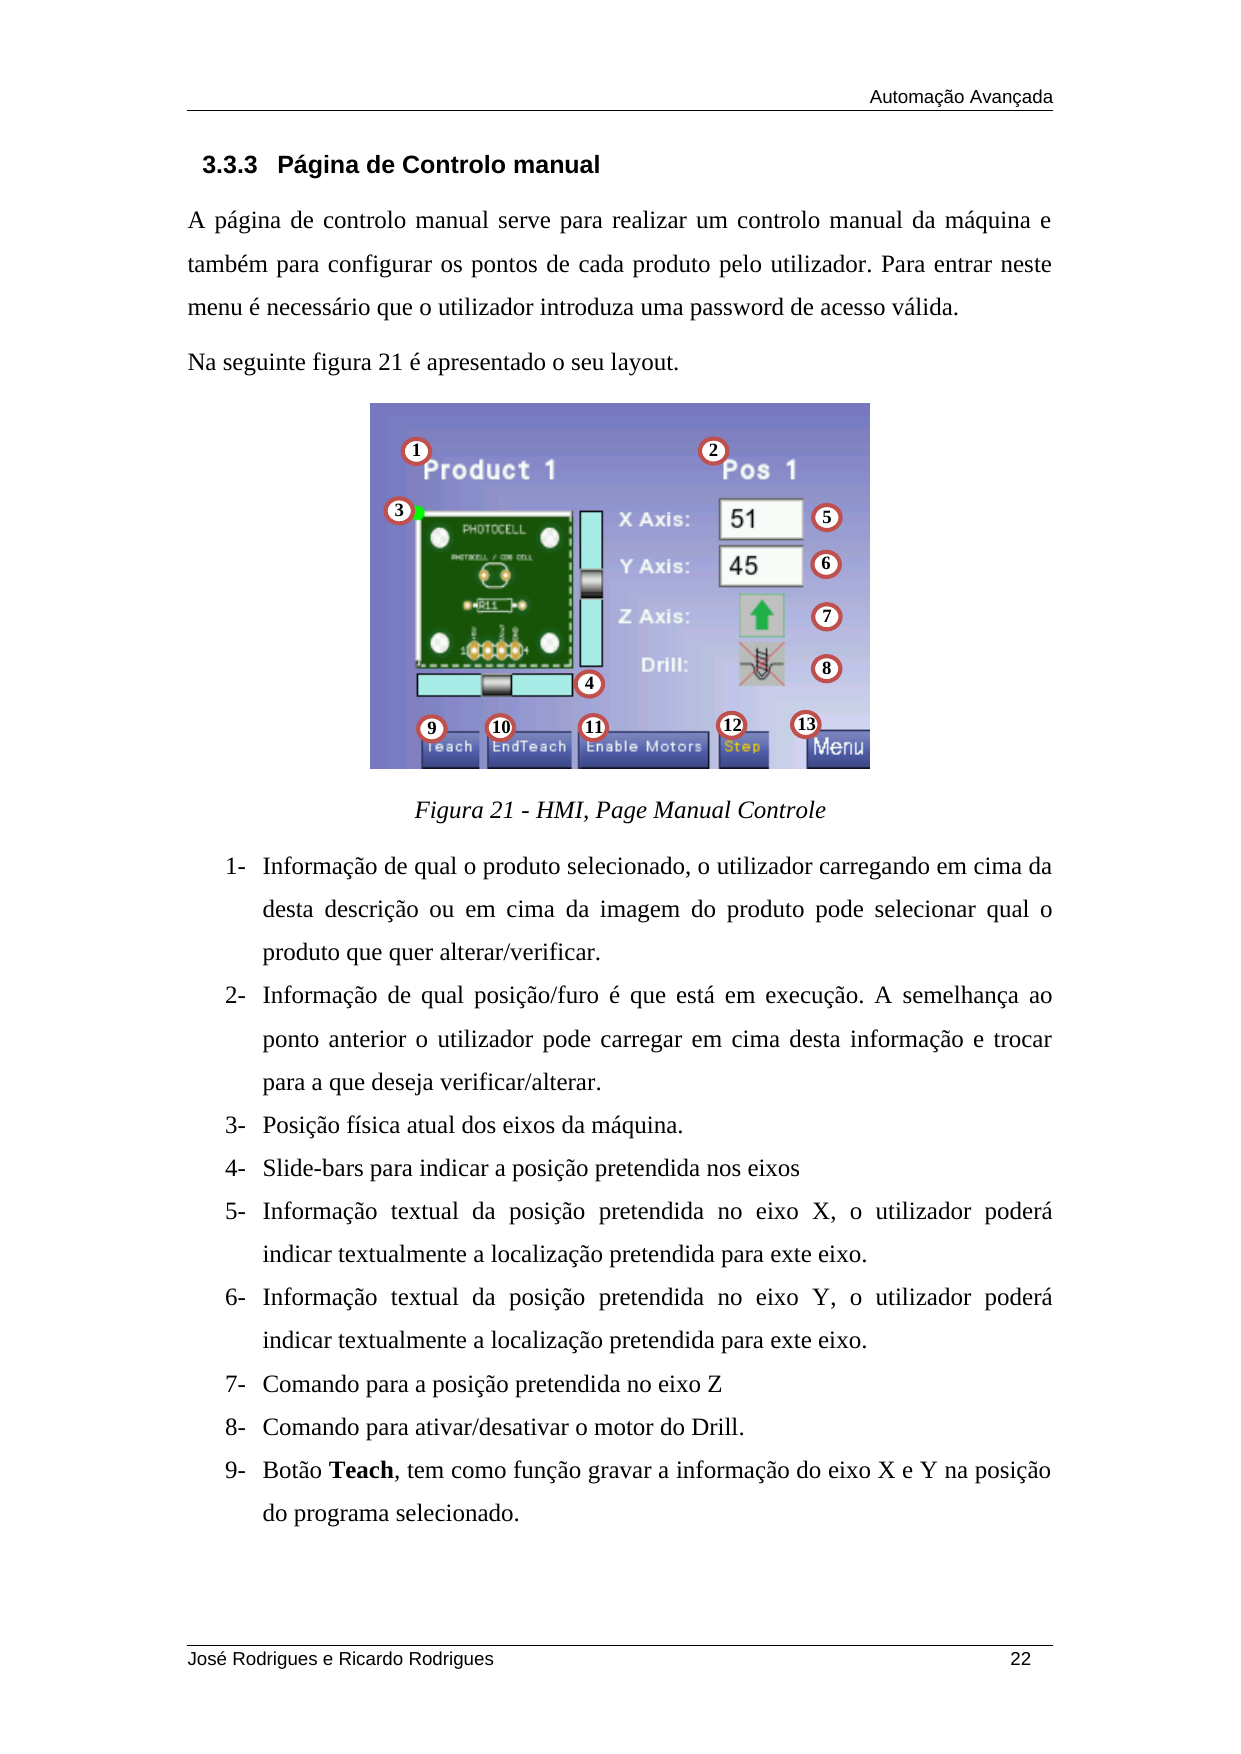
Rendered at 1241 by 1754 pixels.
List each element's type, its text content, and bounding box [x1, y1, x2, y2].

text Na seguinte figura 21 é apresentado o seu layout. [187, 347, 1053, 376]
subtitle Página de Controlo manual [202, 150, 1053, 179]
list Botão Teach, tem como função gravar a informação do eixo X e Y na posição do programa selecionado. [225, 1455, 1053, 1527]
list Informação textual da posição pretendida no eixo Y, o utilizador poderá indicar textualmente a localização pretendida para exte eixo. [225, 1282, 1053, 1354]
list Slide-bars para indicar a posição pretendida nos eixos [225, 1153, 1053, 1182]
picture [370, 403, 870, 769]
list Comando para a posição pretendida no eixo Z [225, 1369, 1053, 1397]
list Posição física atual dos eixos da máquina. [225, 1110, 1053, 1139]
text A página de controlo manual serve para realizar um controlo manual da máquina e também para configurar os pontos de cada produto pelo utilizador. Para entrar neste menu é necessário que o utilizador introduza uma password de acesso válida. [187, 206, 1053, 321]
list Informação de qual posição/furo é que está em execução. A semelhança ao ponto anterior o utilizador pode carregar em cima desta informação e trocar para a que deseja verificar/alterar. [225, 981, 1053, 1096]
list Comando para ativar/desativar o motor do Drill. [225, 1412, 1053, 1441]
list Informação textual da posição pretendida no eixo X, o utilizador poderá indicar textualmente a localização pretendida para exte eixo. [225, 1196, 1053, 1268]
list Informação de qual o produto selecionado, o utilizador carregando em cima da desta descrição ou em cima da imagem do produto pode selecionar qual o produto que quer alterar/verificar. [225, 851, 1053, 966]
